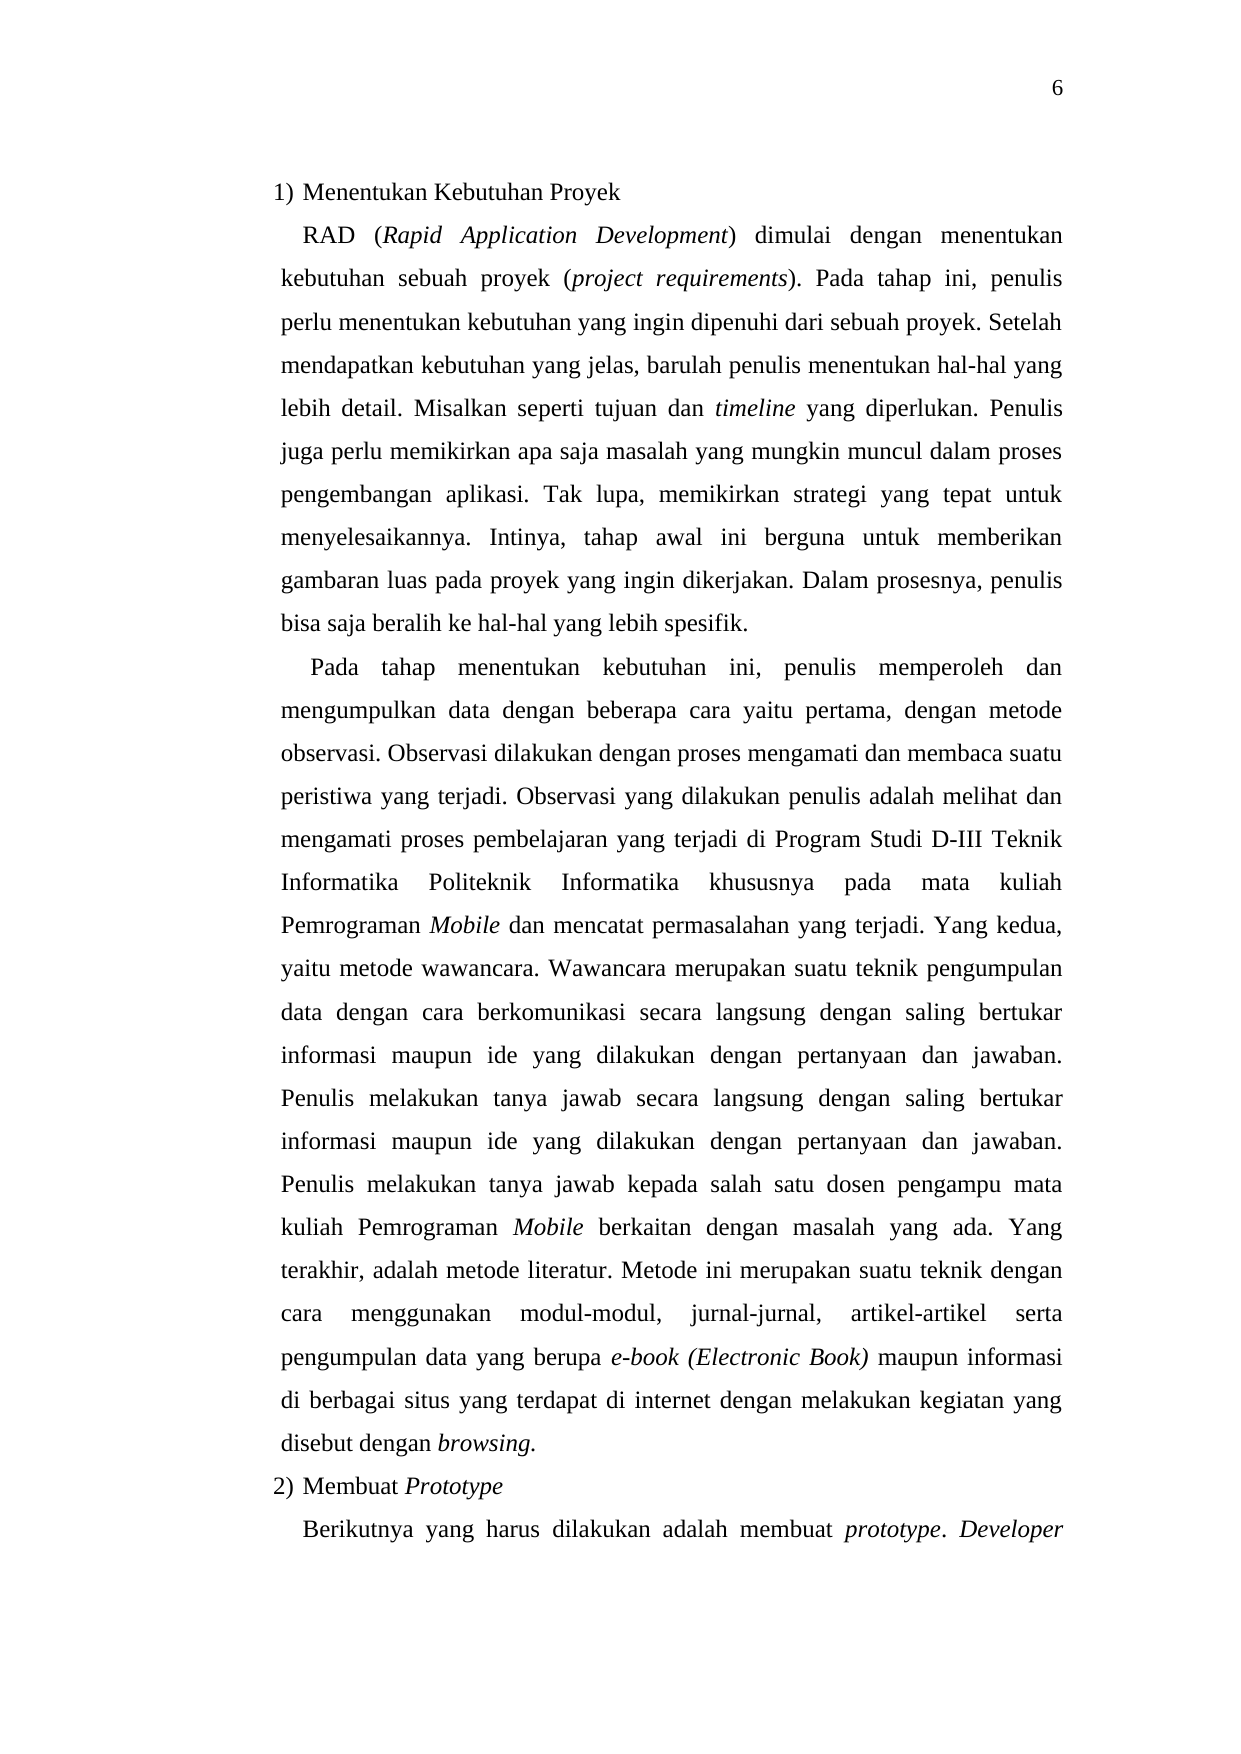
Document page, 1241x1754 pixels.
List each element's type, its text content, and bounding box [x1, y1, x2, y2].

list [281, 1514, 1063, 1543]
list Menentukan Kebutuhan Proyek [273, 177, 1063, 206]
list Pada tahap menentukan kebutuhan ini, penulis memperoleh dan mengumpulkan data dengan beberapa cara yaitu pertama, dengan metode observasi. Observasi dilakukan dengan proses mengamati dan membaca suatu peristiwa yang terjadi. Observasi yang dilakukan penulis adalah melihat dan mengamati proses pembelajaran yang terjadi di Program Studi D-III Teknik Informatika Politeknik Informatika khususnya pada mata kuliah Pemrograman Mobile dan mencatat permasalahan yang terjadi. Yang kedua, yaitu metode wawancara. Wawancara merupakan suatu teknik pengumpulan data dengan cara berkomunikasi secara langsung dengan saling bertukar informasi maupun ide yang dilakukan dengan pertanyaan dan jawaban. Penulis melakukan tanya jawab secara langsung dengan saling bertukar informasi maupun ide yang dilakukan dengan pertanyaan dan jawaban. Penulis melakukan tanya jawab kepada salah satu dosen pengampu mata kuliah Pemrograman Mobile berkaitan dengan masalah yang ada. Yang terakhir, adalah metode literatur. Metode ini merupakan suatu teknik dengan cara menggunakan modul-modul, jurnal-jurnal, artikel-artikel serta pengumpulan data yang berupa e-book (Electronic Book) maupun informasi di berbagai situs yang terdapat di internet dengan melakukan kegiatan yang disebut dengan browsing. [281, 652, 1063, 1457]
list Membuat Prototype [273, 1471, 1063, 1500]
list RAD (Rapid Application Development) dimulai dengan menentukan kebutuhan sebuah proyek (project requirements). Pada tahap ini, penulis perlu menentukan kebutuhan yang ingin dipenuhi dari sebuah proyek. Setelah mendapatkan kebutuhan yang jelas, barulah penulis menentukan hal-hal yang lebih detail. Misalkan seperti tujuan dan timeline yang diperlukan. Penulis juga perlu memikirkan apa saja masalah yang mungkin muncul dalam proses pengembangan aplikasi. Tak lupa, memikirkan strategi yang tepat untuk menyelesaikannya. Intinya, tahap awal ini berguna untuk memberikan gambaran luas pada proyek yang ingin dikerjakan. Dalam prosesnya, penulis bisa saja beralih ke hal-hal yang lebih spesifik. [281, 220, 1063, 637]
